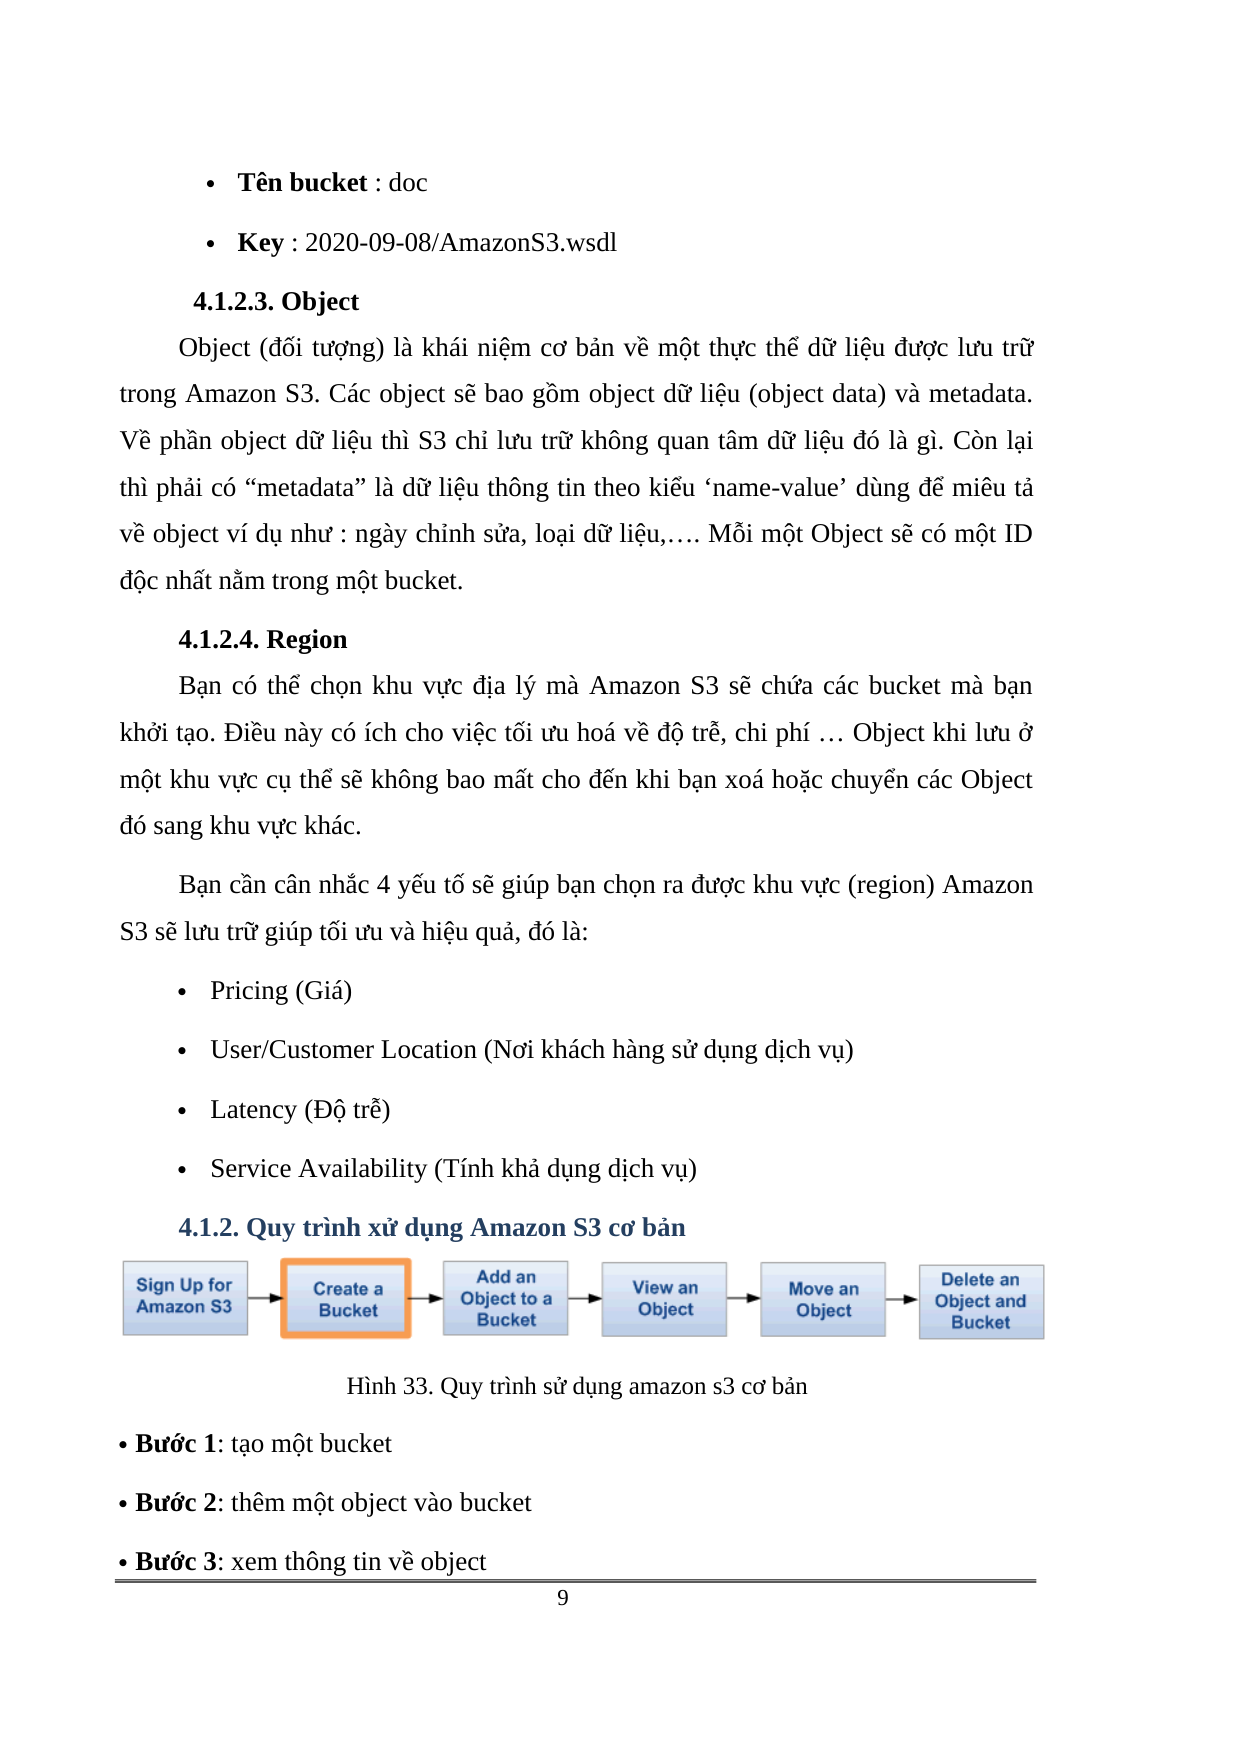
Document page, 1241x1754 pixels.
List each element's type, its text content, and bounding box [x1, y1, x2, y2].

list Bước 2: thêm một object vào bucket [119, 1486, 1035, 1517]
text Bạn cần cân nhắc 4 yếu tố sẽ giúp bạn chọn ra được khu vực (region) Amazon S3 sẽ lưu trữ giúp tối ưu và hiệu quả, đó là: [119, 869, 1035, 946]
subtitle 4.1.2.4. Region [60, 623, 1035, 654]
text Object (đối tượng) là khái niệm cơ bản về một thực thể dữ liệu được lưu trữ trong Amazon S3. Các object sẽ bao gồm object dữ liệu (object data) và metadata. Về phần object dữ liệu thì S3 chỉ lưu trữ không quan tâm dữ liệu đó là gì. Còn lại thì phải có “metadata” là dữ liệu thông tin theo kiểu ‘name-value’ dùng để miêu tả về object ví dụ như : ngày chỉnh sửa, loại dữ liệu,…. Mỗi một Object sẽ có một ID độc nhất nằm trong một bucket. [119, 331, 1035, 595]
list Service Availability (Tính khả dụng dịch vụ) [119, 1152, 1035, 1183]
picture [119, 1257, 1051, 1346]
list Bước 1: tạo một bucket [119, 1427, 1035, 1458]
text Hình 33. Quy trình sử dụng amazon s3 cơ bản [60, 1371, 1035, 1400]
text Bạn có thể chọn khu vực địa lý mà Amazon S3 sẽ chứa các bucket mà bạn khởi tạo. Điều này có ích cho việc tối ưu hoá về độ trễ, chi phí … Object khi lưu ở một khu vực cụ thể sẽ không bao mất cho đến khi bạn xoá hoặc chuyển các Object đó sang khu vực khác. [119, 669, 1035, 841]
list User/Customer Location (Nơi khách hàng sử dụng dịch vụ) [119, 1034, 1035, 1065]
list Pricing (Giá) [119, 974, 1035, 1006]
list Bước 3: xem thông tin về object [119, 1545, 1035, 1576]
subtitle 4.1.2.3. Object [60, 285, 1035, 316]
list Tên bucket : doc [207, 167, 1035, 198]
list Key : 2020-09-08/AmazonS3.wsdl [207, 226, 1035, 257]
list Latency (Độ trễ) [119, 1093, 1035, 1124]
subtitle 4.1.2. Quy trình xử dụng Amazon S3 cơ bản [60, 1211, 1035, 1242]
